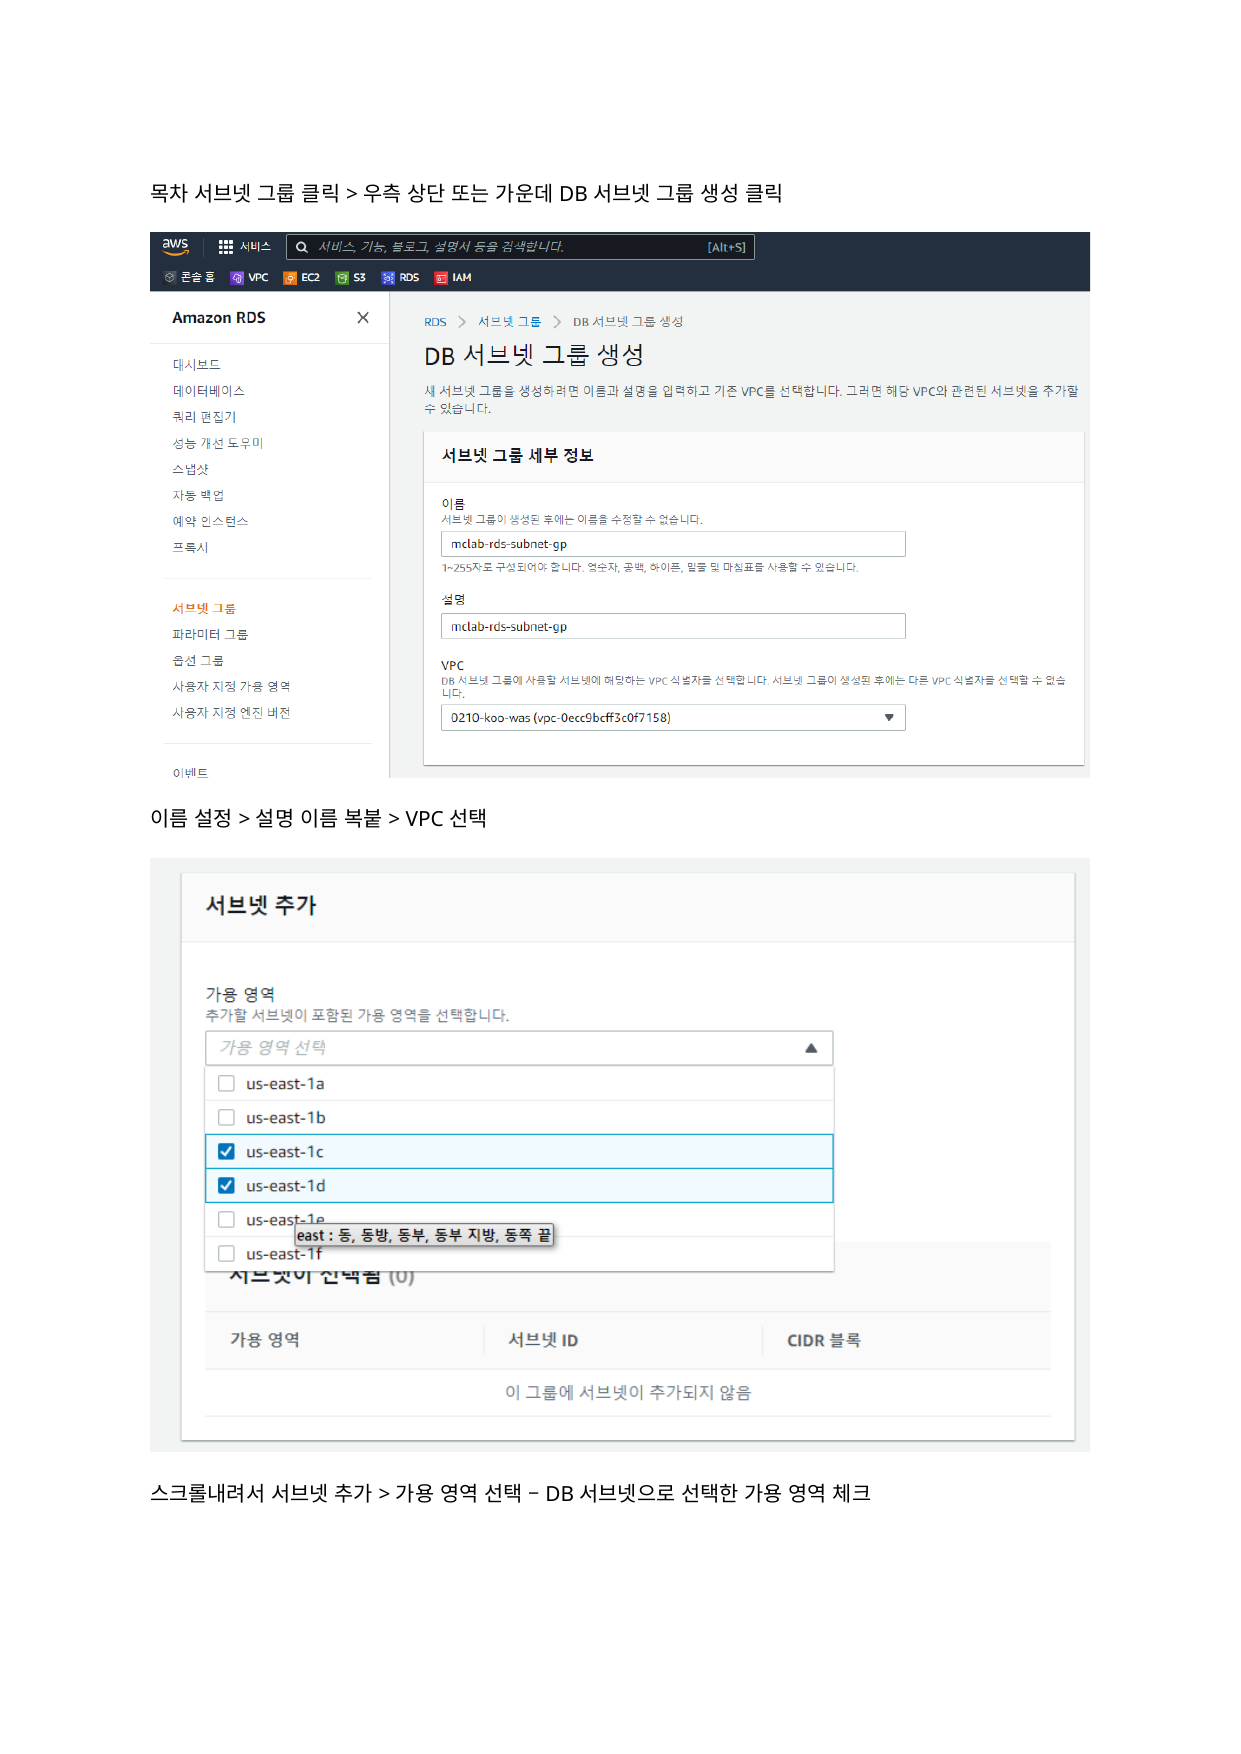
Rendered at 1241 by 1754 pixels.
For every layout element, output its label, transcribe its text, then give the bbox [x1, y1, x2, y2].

picture [150, 232, 1091, 778]
text 이름 설정 > 설명 이름 복붙 > VPC 선택 [150, 802, 1090, 833]
text 목차 서브넷 그룹 클릭 > 우측 상단 또는 가운데 DB 서브넷 그룹 생성 클릭 [150, 177, 1090, 207]
text 스크롤내려서 서브넷 추가 > 가용 영역 선택 – DB 서브넷으로 선택한 가용 영역 체크 [150, 1477, 1090, 1507]
picture [150, 858, 1091, 1452]
